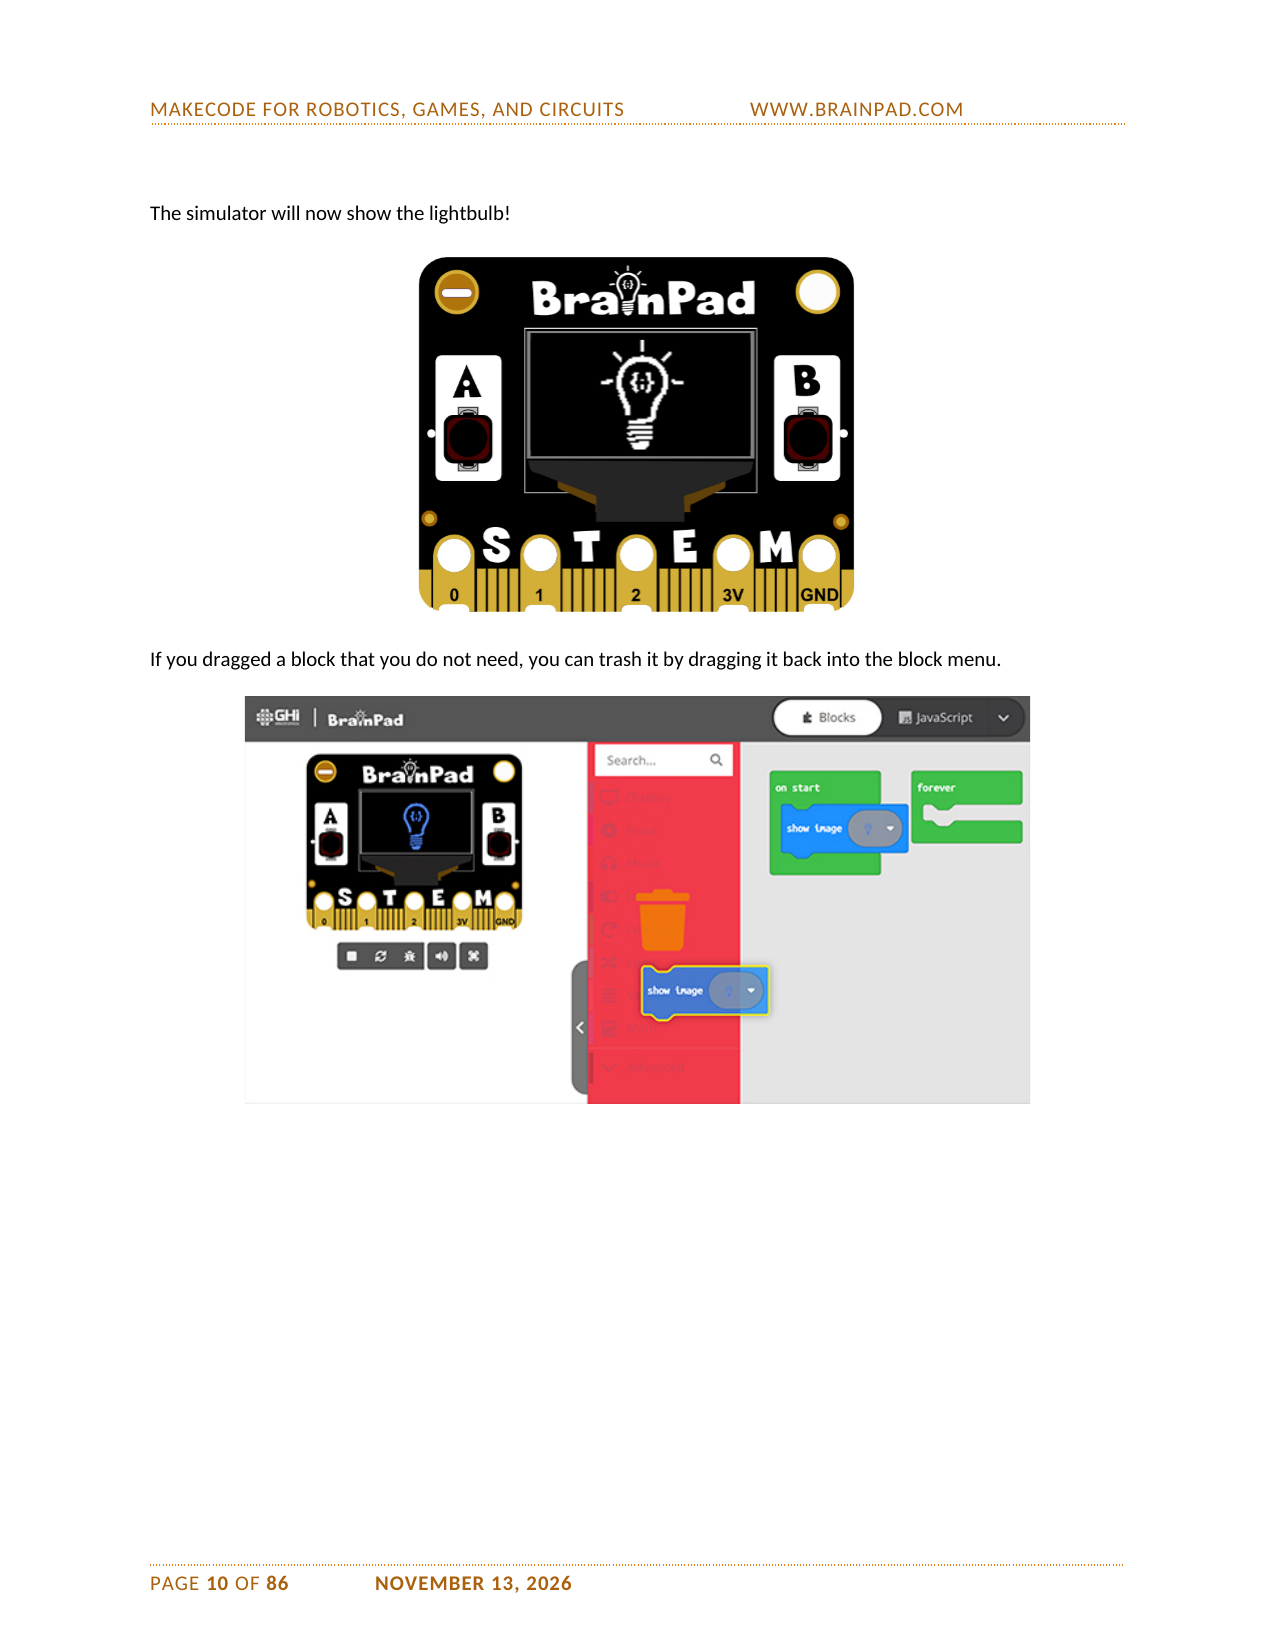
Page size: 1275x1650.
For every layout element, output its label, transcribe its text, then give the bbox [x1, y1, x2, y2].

text The simulator will now show the lightbulb! [150, 200, 1125, 225]
text If you dragged a block that you do not need, you can trash it by dragging it back into the block menu. [150, 647, 1125, 672]
picture [405, 250, 870, 622]
picture [244, 696, 1031, 1104]
